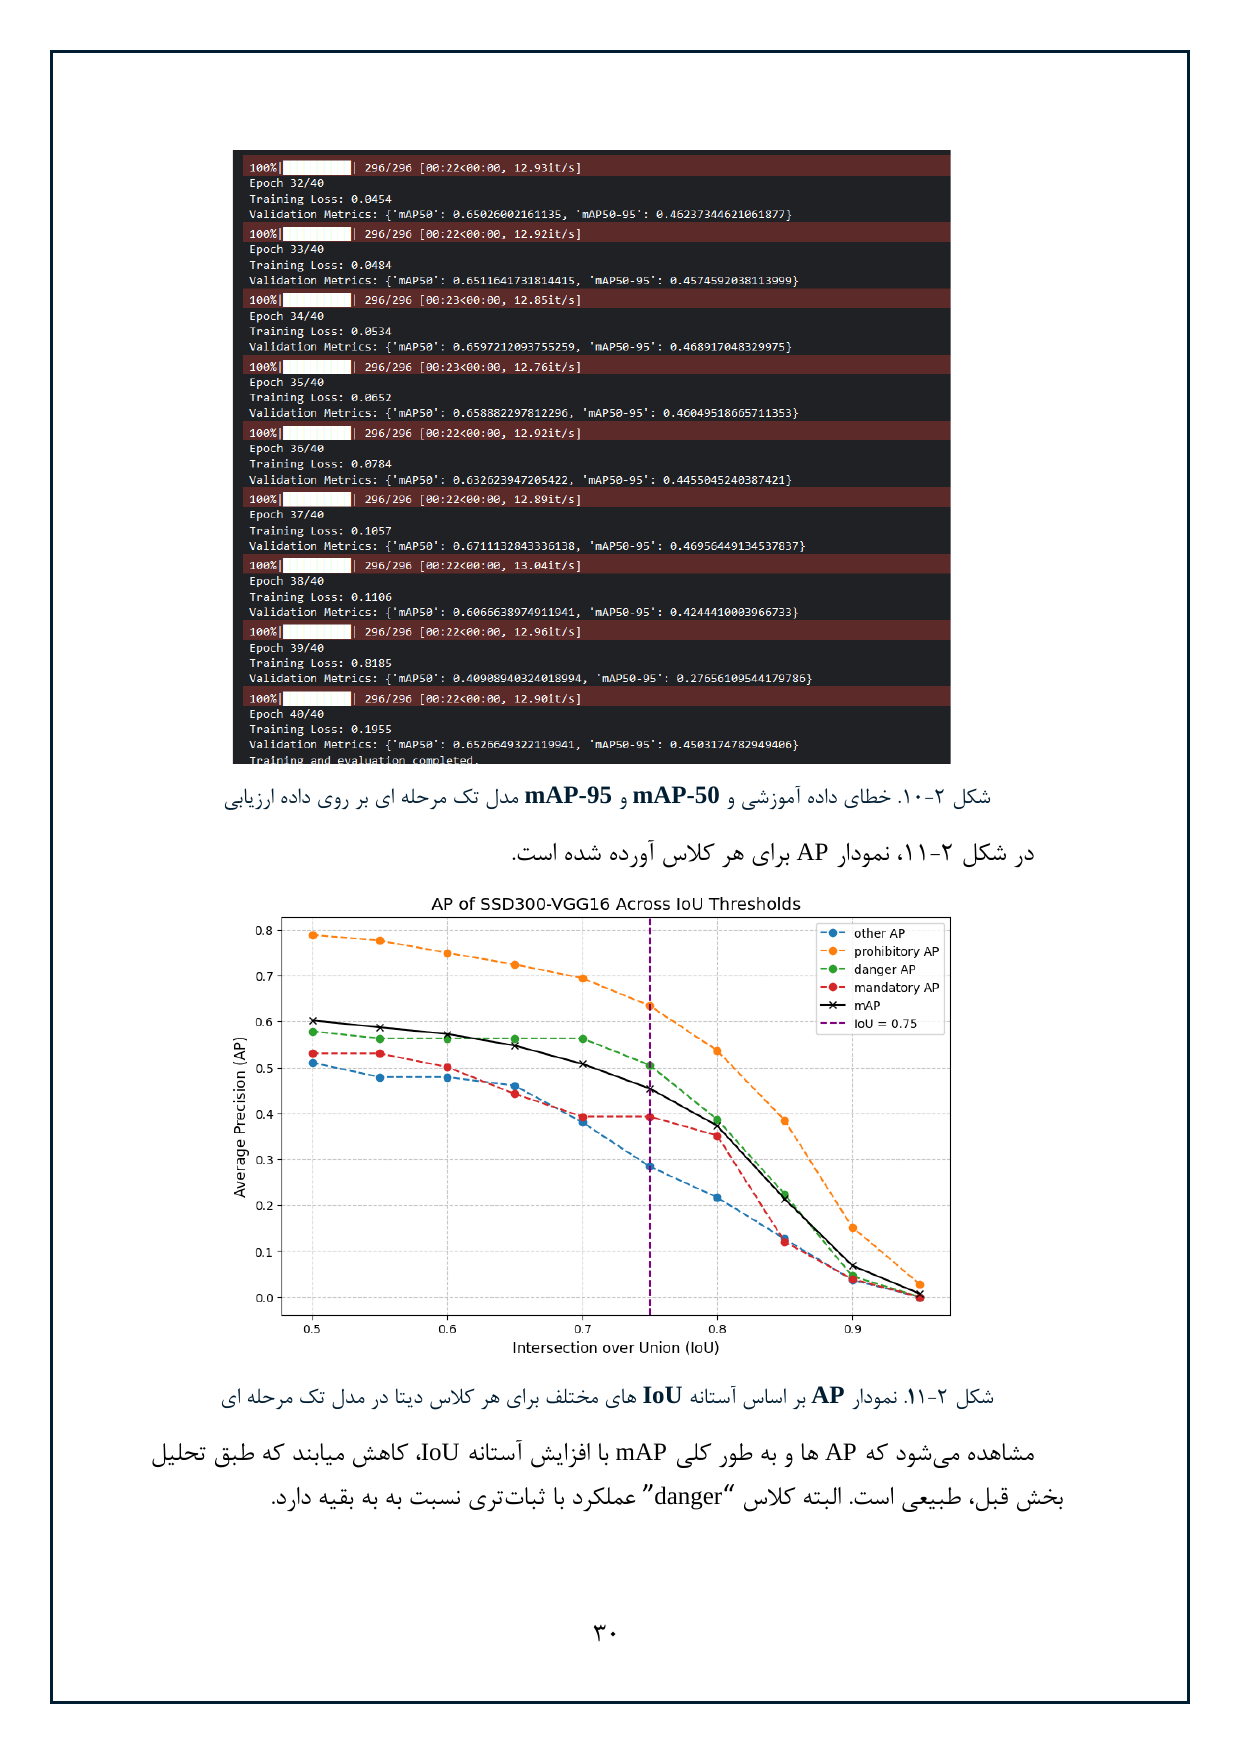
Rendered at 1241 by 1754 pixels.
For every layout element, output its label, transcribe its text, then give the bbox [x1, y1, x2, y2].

text شکل 2-11. نمودار AP بر اساس آستانه IoU های مختلف برای هر کلاس دیتا در مدل تک مرحله ای [150, 1380, 1063, 1412]
picture [232, 150, 951, 764]
picture [225, 888, 958, 1364]
text در شکل 2-11، نمودار AP برای هر کلاس آورده شده است. [150, 837, 1063, 871]
text شکل 2-10. خطای داده آموزشی و mAP-50 و mAP-95 مدل تک مرحله ای بر روی داده ارزیابی [150, 781, 1063, 812]
text مشاهده می‌شود که AP ها و به طور کلی mAP با افزایش آستانه IoU، کاهش میابند که طبق تحلیل بخش قبل، طبیعی است. البته کلاس “danger” عملکرد با ثبات‌تری نسبت به به بقیه دارد. [150, 1437, 1063, 1514]
